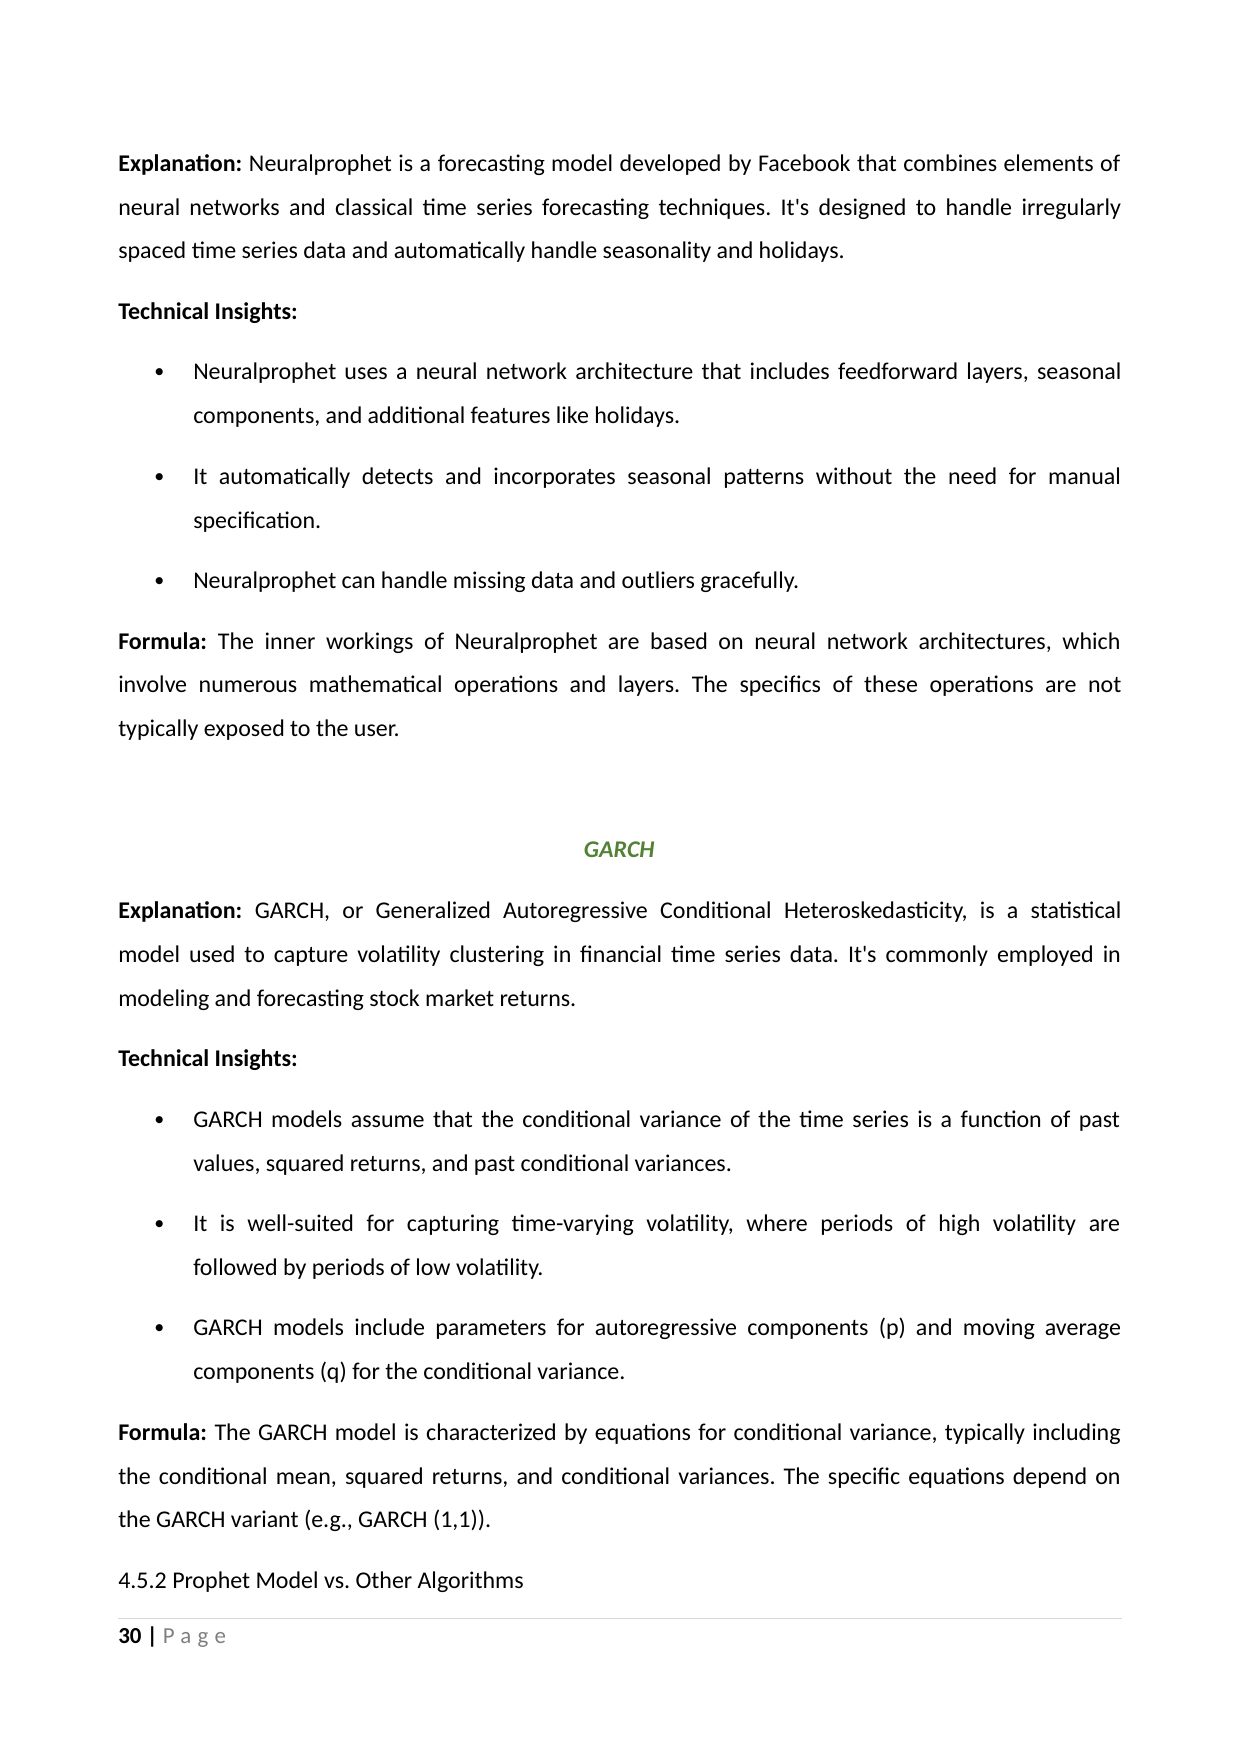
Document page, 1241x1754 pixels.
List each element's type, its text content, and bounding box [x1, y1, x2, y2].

text Technical Insights: [118, 1043, 1122, 1072]
text Explanation: GARCH, or Generalized Autoregressive Conditional Heteroskedasticity, is a statistical model used to capture volatility clustering in financial time series data. It's commonly employed in modeling and forecasting stock market returns. [118, 895, 1122, 1012]
text Formula: The inner workings of Neuralprophet are based on neural network architectures, which involve numerous mathematical operations and layers. The specifics of these operations are not typically exposed to the user. [118, 626, 1122, 743]
list GARCH models include parameters for autoregressive components (p) and moving average components (q) for the conditional variance. [156, 1312, 1122, 1386]
text Formula: The GARCH model is characterized by equations for conditional variance, typically including the conditional mean, squared returns, and conditional variances. The specific equations depend on the GARCH variant (e.g., GARCH (1,1)). [118, 1417, 1122, 1534]
list It automatically detects and incorporates seasonal patterns without the need for manual specification. [156, 461, 1122, 534]
list Neuralprophet uses a neural network architecture that includes feedforward layers, seasonal components, and additional features like holidays. [156, 356, 1122, 429]
text Technical Insights: [118, 296, 1122, 325]
text 4.5.2 Prophet Model vs. Other Algorithms [118, 1565, 1122, 1594]
list Neuralprophet can handle missing data and outliers gracefully. [156, 565, 1122, 594]
list GARCH models assume that the conditional variance of the time series is a function of past values, squared returns, and past conditional variances. [156, 1104, 1122, 1177]
text GARCH [118, 834, 1122, 864]
list It is well-suited for capturing time-varying volatility, where periods of high volatility are followed by periods of low volatility. [156, 1208, 1122, 1281]
text Explanation: Neuralprophet is a forecasting model developed by Facebook that combines elements of neural networks and classical time series forecasting techniques. It's designed to handle irregularly spaced time series data and automatically handle seasonality and holidays. [118, 148, 1122, 265]
